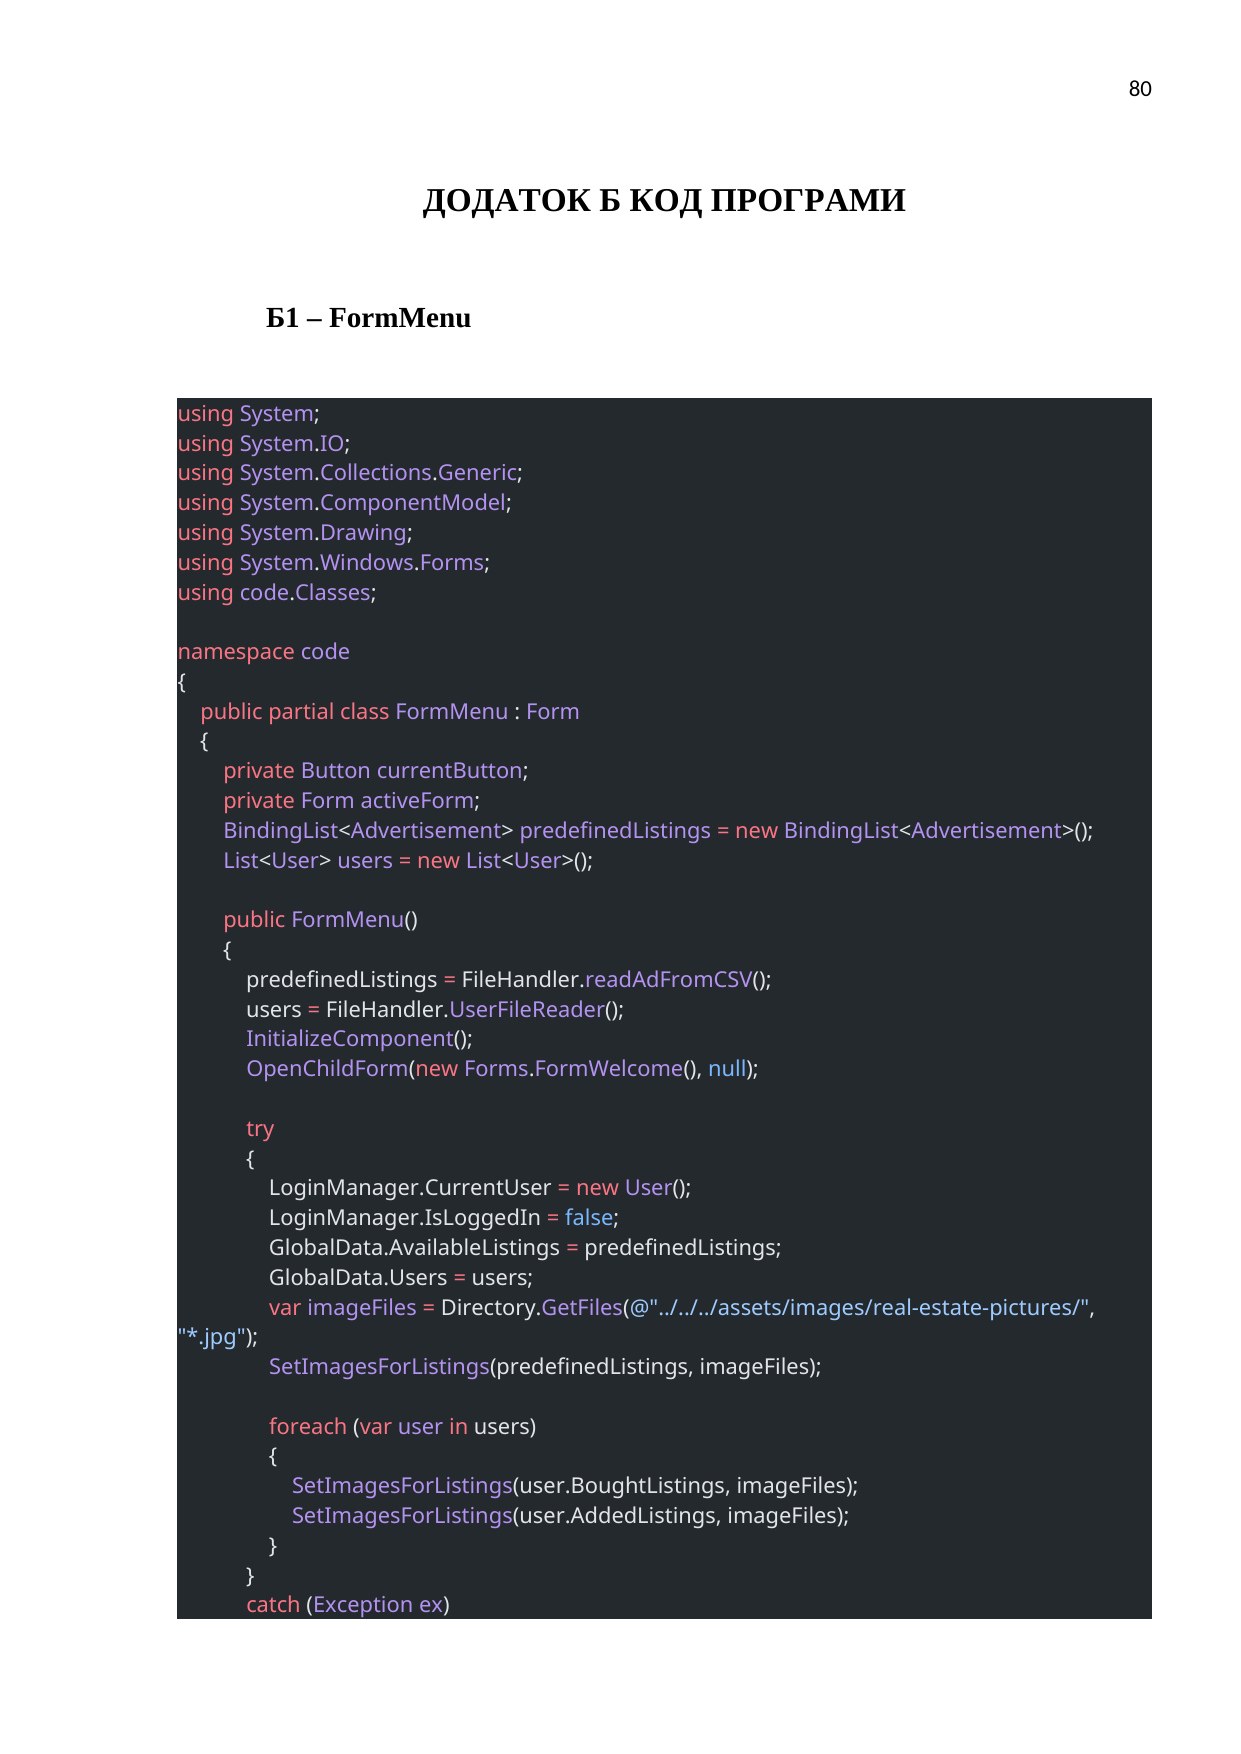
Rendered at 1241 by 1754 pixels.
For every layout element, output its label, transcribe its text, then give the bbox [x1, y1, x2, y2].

text using System.Collections.Generic; [177, 457, 1152, 487]
text var imageFiles = Directory.GetFiles(@"../../../assets/images/real-estate-pictures/", "*.jpg"); [177, 1292, 1152, 1351]
text { [177, 726, 1152, 755]
text OpenChildForm(new Forms.FormWelcome(), null); [177, 1053, 1152, 1083]
title Додаток Б Код Програми [177, 181, 1152, 219]
text public FormMenu() [177, 904, 1152, 934]
text public partial class FormMenu : Form [177, 696, 1152, 726]
text foreach (var user in users) [177, 1411, 1152, 1441]
text using System; [177, 398, 1152, 428]
text BindingList<Advertisement> predefinedListings = new BindingList<Advertisement>(); [177, 815, 1152, 845]
text try [177, 1113, 1152, 1143]
text } [177, 1530, 1152, 1560]
text { [177, 1441, 1152, 1470]
text LoginManager.CurrentUser = new User(); [177, 1172, 1152, 1202]
text namespace code [177, 636, 1152, 666]
text private Button currentButton; [177, 755, 1152, 785]
text predefinedListings = FileHandler.readAdFromCSV(); [177, 964, 1152, 994]
text using code.Classes; [177, 577, 1152, 606]
text private Form activeForm; [177, 785, 1152, 815]
text catch (Exception ex) [177, 1589, 1152, 1619]
text using System.Windows.Forms; [177, 547, 1152, 577]
text { [177, 666, 1152, 696]
text using System.Drawing; [177, 517, 1152, 547]
text using System.ComponentModel; [177, 487, 1152, 517]
text GlobalData.Users = users; [177, 1262, 1152, 1292]
text } [177, 1560, 1152, 1589]
text SetImagesForListings(user.BoughtListings, imageFiles); [177, 1470, 1152, 1500]
text SetImagesForListings(user.AddedListings, imageFiles); [177, 1500, 1152, 1530]
text List<User> users = new List<User>(); [177, 845, 1152, 874]
text { [177, 934, 1152, 964]
text using System.IO; [177, 428, 1152, 457]
title Б1 – FormMenu [177, 301, 1152, 334]
text GlobalData.AvailableListings = predefinedListings; [177, 1232, 1152, 1262]
text InitializeComponent(); [177, 1023, 1152, 1053]
text { [177, 1143, 1152, 1172]
text SetImagesForListings(predefinedListings, imageFiles); [177, 1351, 1152, 1381]
text LoginManager.IsLoggedIn = false; [177, 1202, 1152, 1232]
text users = FileHandler.UserFileReader(); [177, 994, 1152, 1023]
